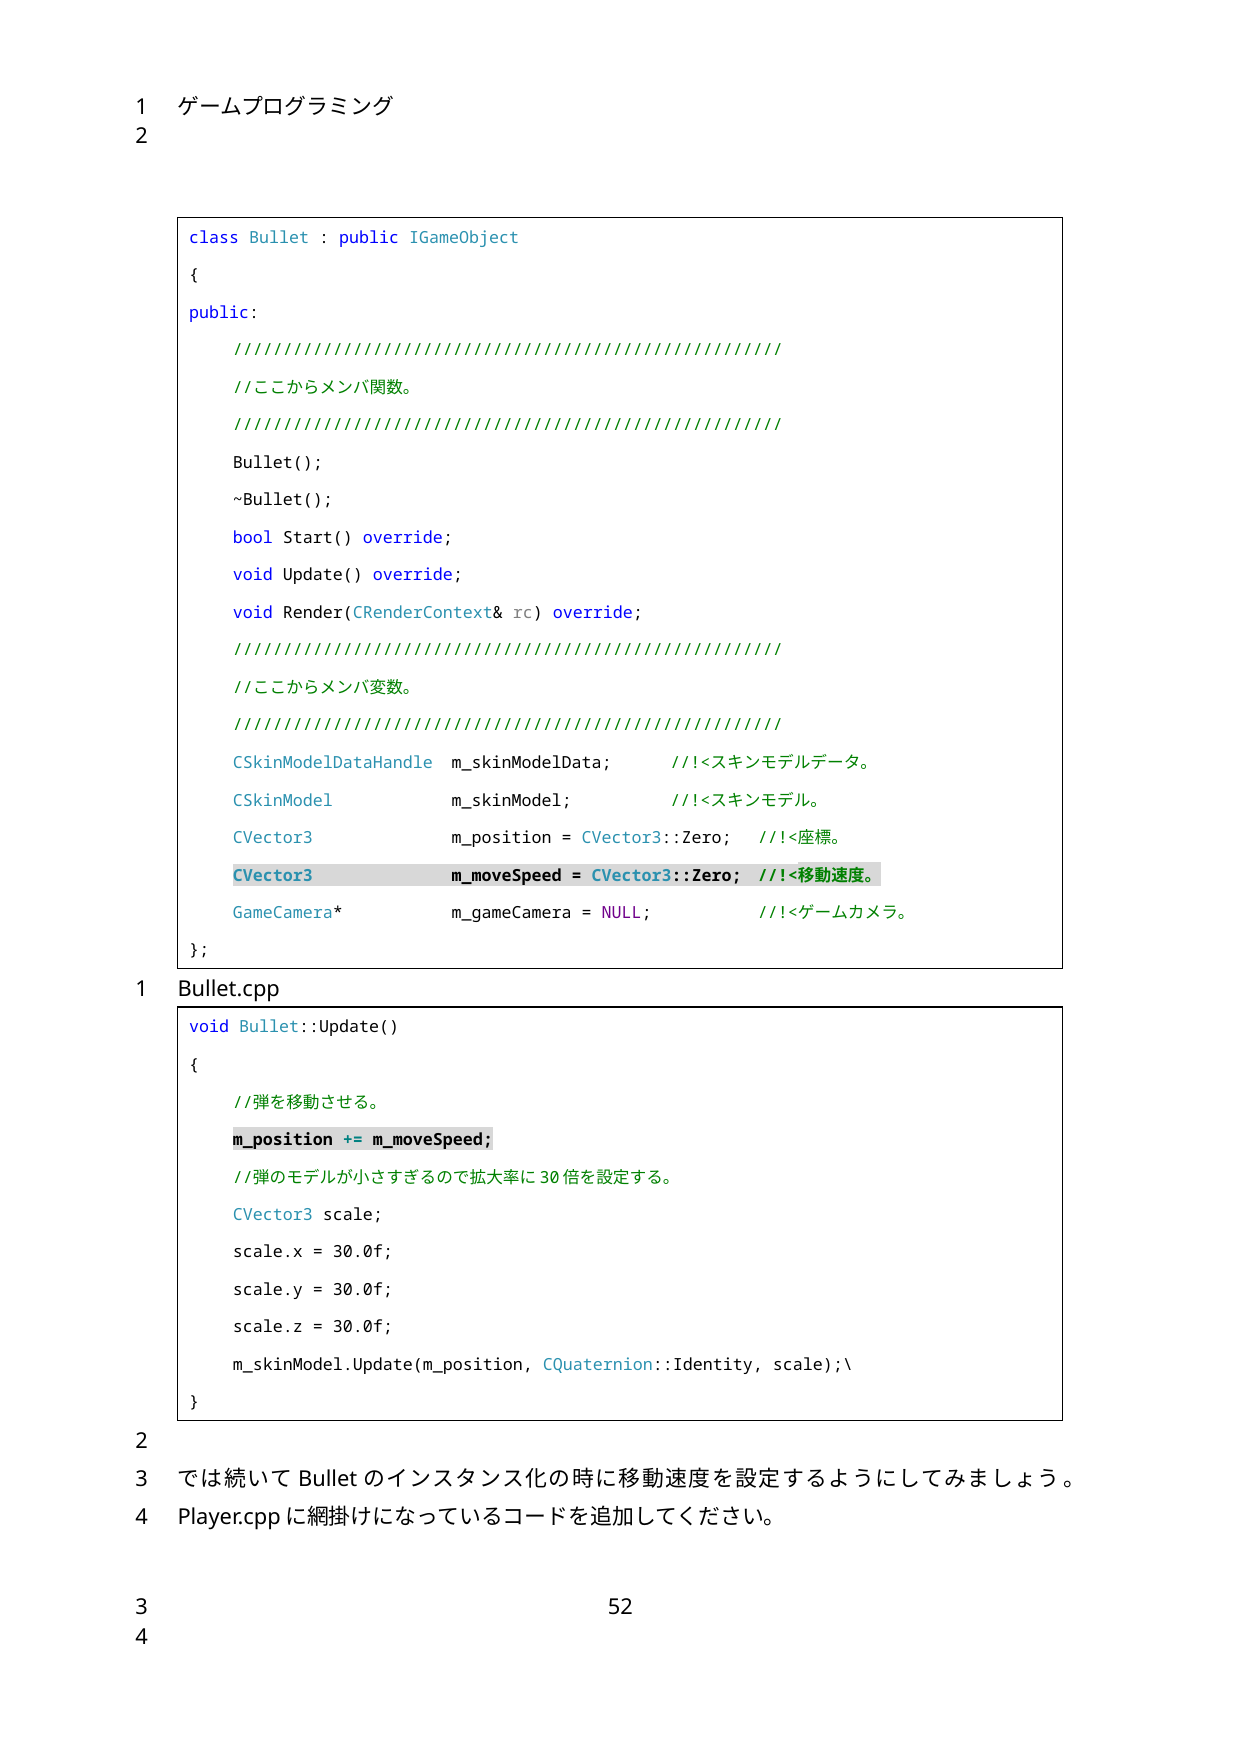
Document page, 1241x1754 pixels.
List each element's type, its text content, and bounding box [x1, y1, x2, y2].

table_header void Bullet::Update() { //弾を移動させる。 m_position += m_moveSpeed; //弾のモデルが小さすぎるので拡大率に30倍を設定する。 CVector3 scale; scale.x = 30.0f; scale.y = 30.0f; scale.z = 30.0f; m_skinModel.Update(m_position, CQuaternion::Identity, scale);\ } [178, 1008, 1062, 1420]
text Bullet.cpp [177, 969, 1063, 1006]
text では続いてBulletのインスタンス化の時に移動速度を設定するようにしてみましょう。Player.cppに網掛けになっているコードを追加してください。 [177, 1458, 1063, 1533]
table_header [178, 218, 1062, 968]
